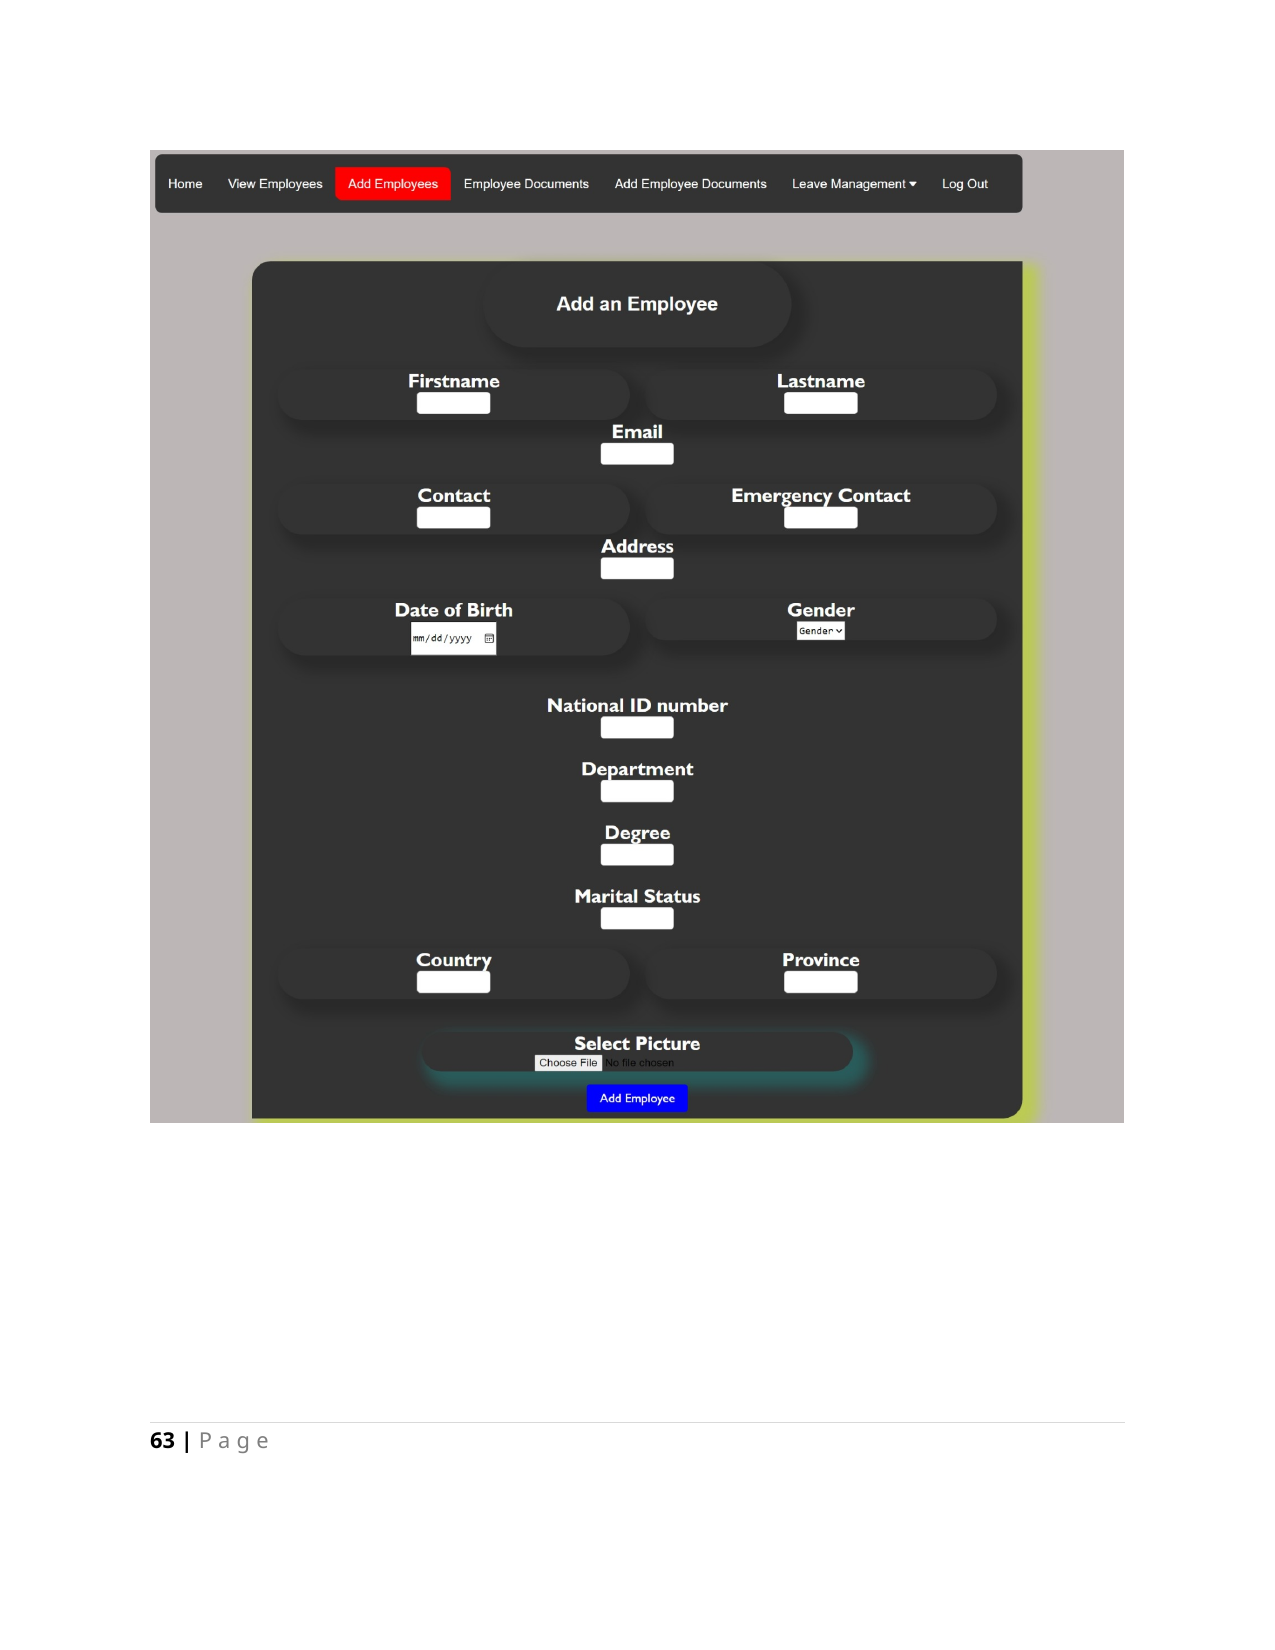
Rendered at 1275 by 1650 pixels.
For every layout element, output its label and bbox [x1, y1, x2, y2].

picture [150, 150, 1124, 1123]
